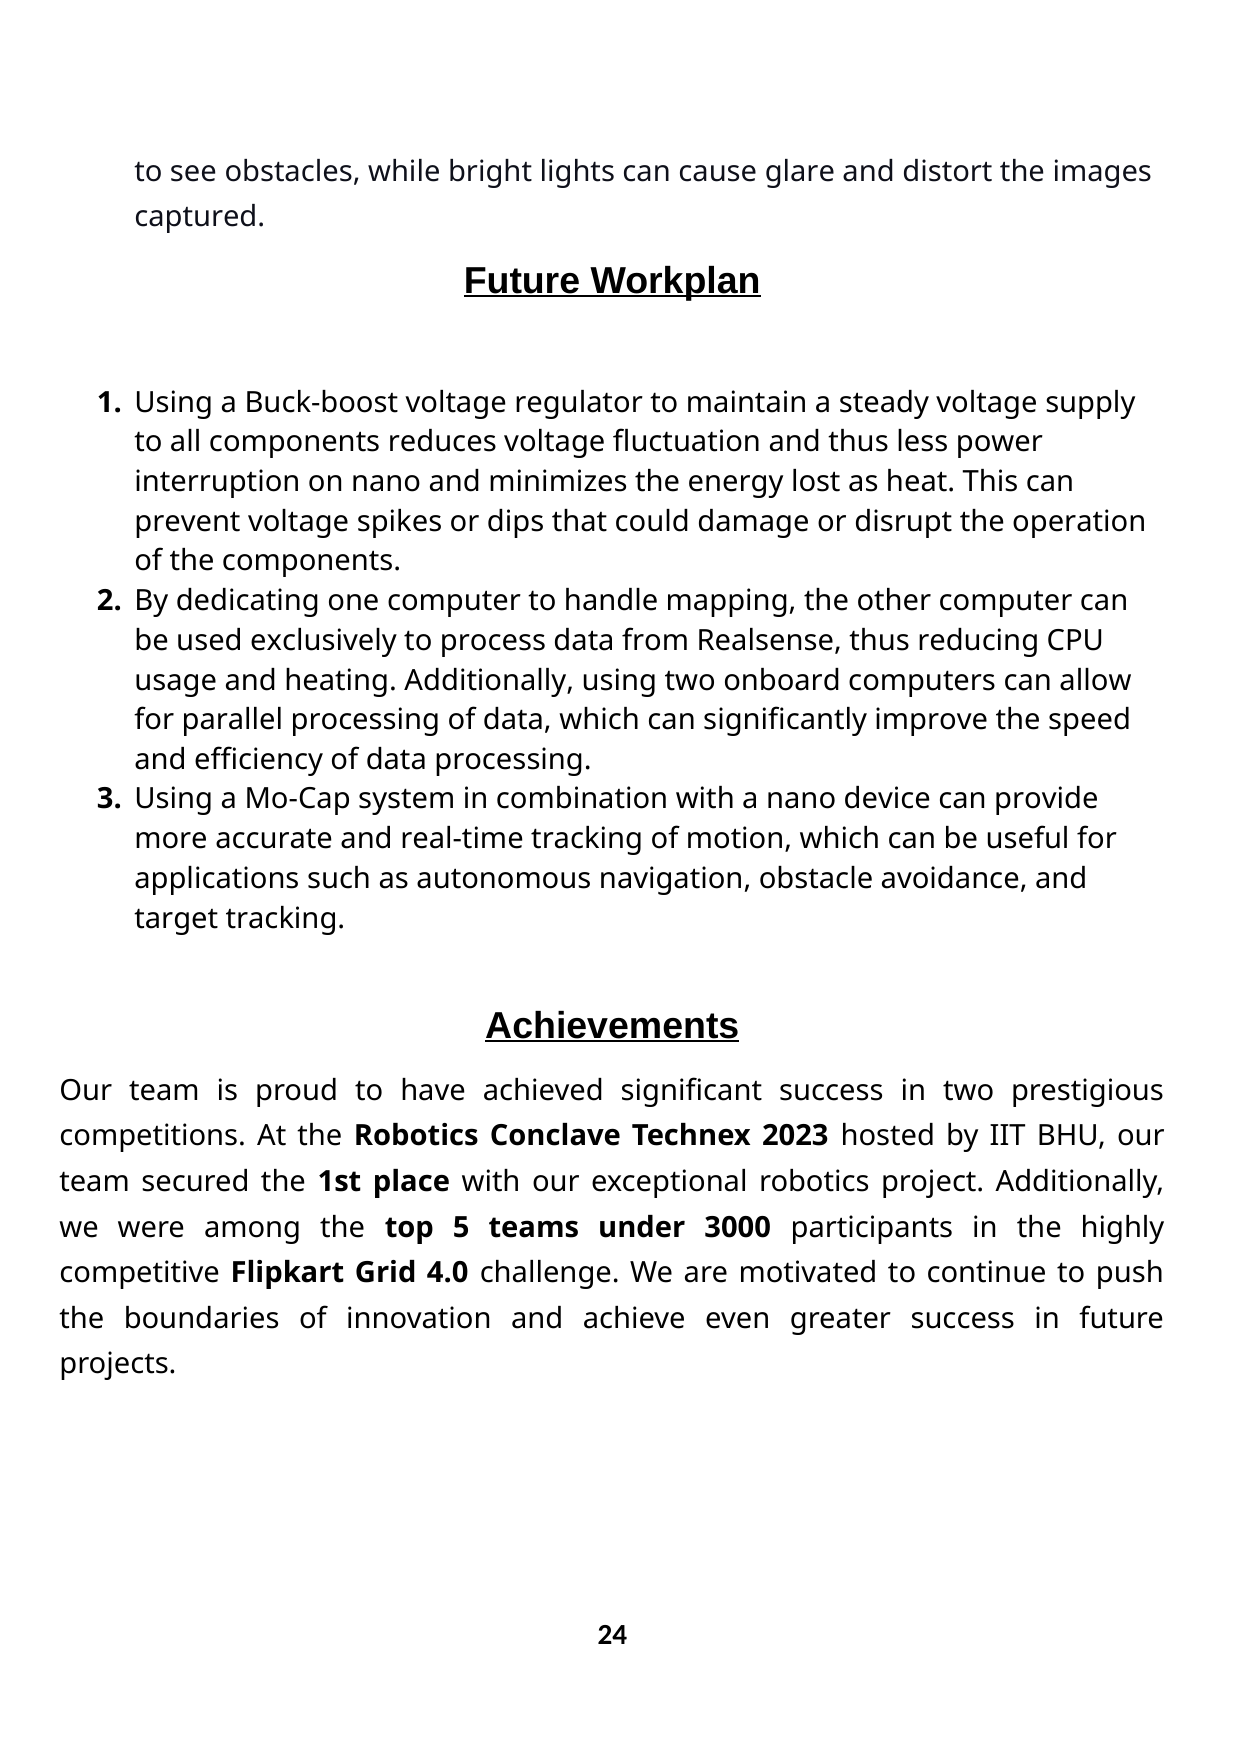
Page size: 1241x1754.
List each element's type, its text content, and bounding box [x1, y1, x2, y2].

text Achievements [59, 1003, 1165, 1046]
text Our team is proud to have achieved significant success in two prestigious competitions. At the Robotics Conclave Technex 2023 hosted by IIT BHU, our team secured the 1st place with our exceptional robotics project. Additionally, we were among the top 5 teams under 3000 participants in the highly competitive Flipkart Grid 4.0 challenge. We are motivated to continue to push the boundaries of innovation and achieve even greater success in future projects. [59, 1069, 1165, 1382]
list By dedicating one computer to handle mapping, the other computer can be used exclusively to process data from Realsense, thus reducing CPU usage and heating. Additionally, using two onboard computers can allow for parallel processing of data, which can significantly improve the speed and efficiency of data processing. [97, 579, 1165, 778]
list Using a Buck-boost voltage regulator to maintain a steady voltage supply to all components reduces voltage fluctuation and thus less power interruption on nano and minimizes the energy lost as heat. This can prevent voltage spikes or dips that could damage or disrupt the operation of the components. [97, 381, 1165, 579]
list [97, 150, 1165, 235]
list Using a Mo-Cap system in combination with a nano device can provide more accurate and real-time tracking of motion, which can be useful for applications such as autonomous navigation, obstacle avoidance, and target tracking. [97, 778, 1165, 937]
text Future Workplan [59, 258, 1165, 301]
